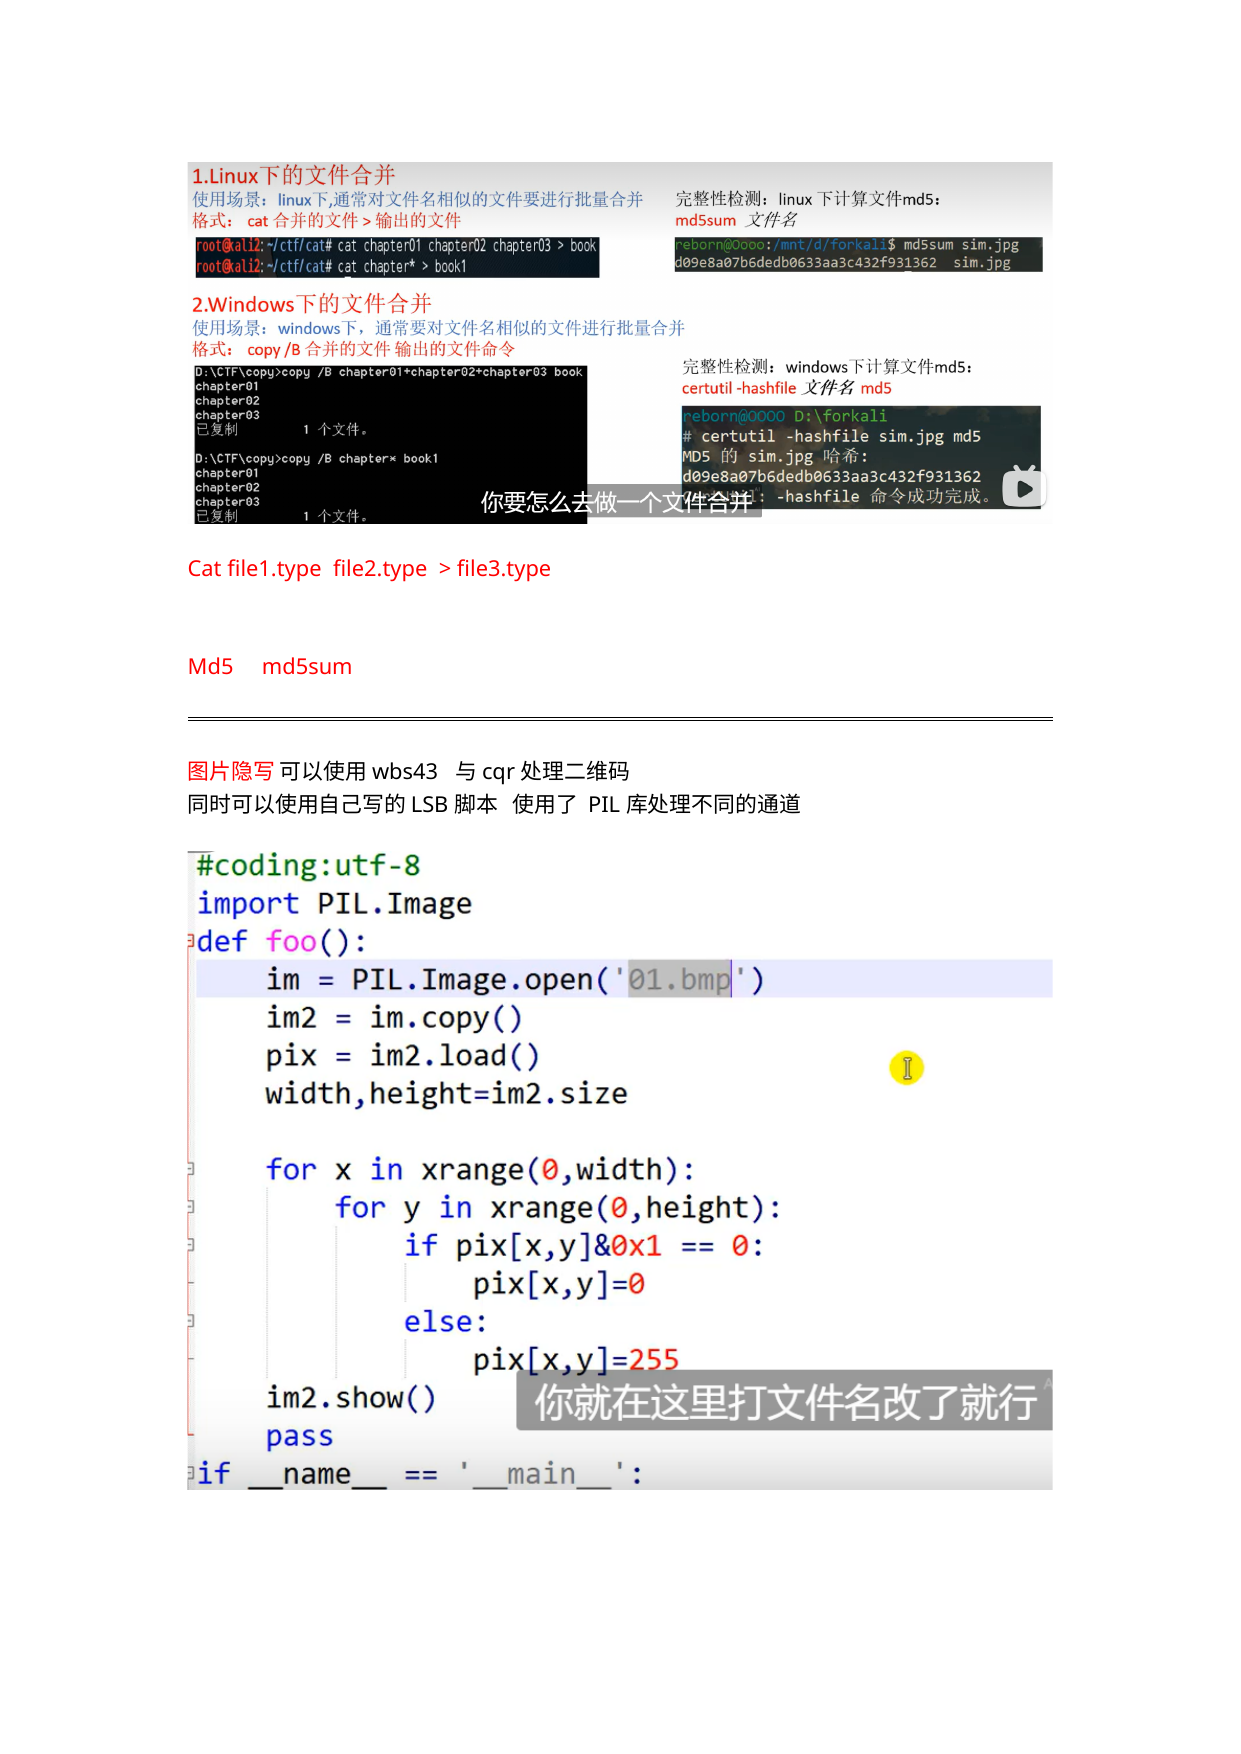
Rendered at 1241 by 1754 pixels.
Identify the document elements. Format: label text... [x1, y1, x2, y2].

text Cat file1.type file2.type > file3.type [187, 552, 1053, 584]
text 图片隐写 可以使用wbs43 与 cqr 处理二维码 [187, 754, 1053, 786]
text Md5 md5sum [187, 649, 1053, 682]
picture [187, 851, 1053, 1490]
text 同时可以使用自己写的LSB 脚本 使用了 PIL 库处理不同的通道 [187, 786, 1053, 819]
picture [187, 162, 1053, 524]
